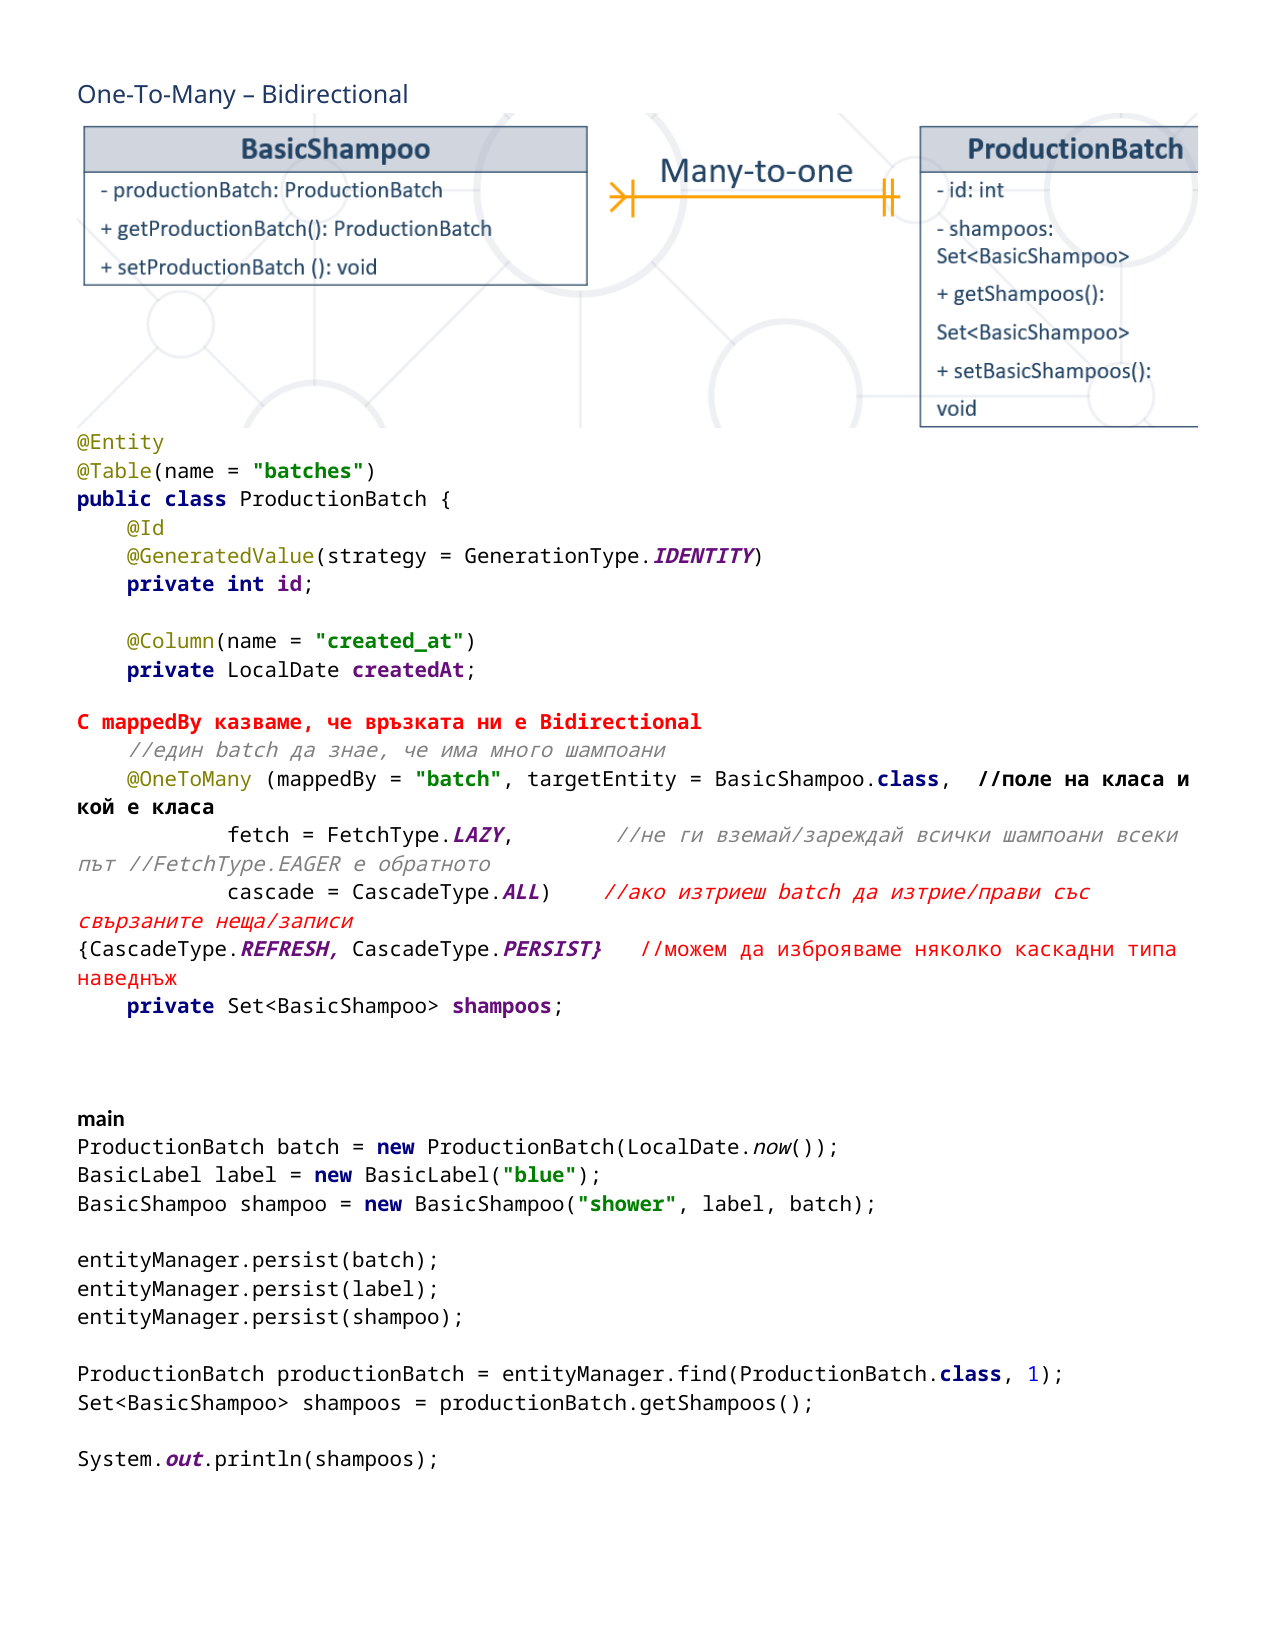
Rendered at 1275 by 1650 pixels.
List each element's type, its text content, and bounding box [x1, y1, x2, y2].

subtitle One-To-Many – Bidirectional [77, 77, 1198, 111]
text @Entity @Table(name = "batches") public class ProductionBatch { @Id @GeneratedValue(strategy = GenerationType.IDENTITY) private int id; @Column(name = "created_at") private LocalDate createdAt; [77, 428, 1198, 707]
text ProductionBatch batch = new ProductionBatch(LocalDate.now()); BasicLabel label = new BasicLabel("blue"); BasicShampoo shampoo = new BasicShampoo("shower", label, batch); entityManager.persist(batch); entityManager.persist(label); entityManager.persist(shampoo); ProductionBatch productionBatch = entityManager.find(ProductionBatch.class, 1); Set<BasicShampoo> shampoos = productionBatch.getShampoos(); System.out.println(shampoos); [77, 1132, 1198, 1473]
text {CascadeType.REFRESH, CascadeType.PERSIST} //можем да изброяваме няколко каскадни типа наведнъж private Set<BasicShampoo> shampoos; [77, 934, 1198, 1020]
text main [77, 1104, 1198, 1132]
picture [76, 113, 1199, 428]
text С mappedBy казваме, че връзката ни е Bidirectional //един batch да знае, че има много шампоани @OneToMany (mappedBy = "batch", targetEntity = BasicShampoo.class, //поле на класа и кой е класа fetch = FetchType.LAZY, //не ги вземай/зареждай всички шампоани всеки път //FetchType.EAGER е обратното cascade = CascadeType.ALL) //ако изтриеш batch да изтрие/прави със свързаните неща/записи [77, 707, 1198, 934]
